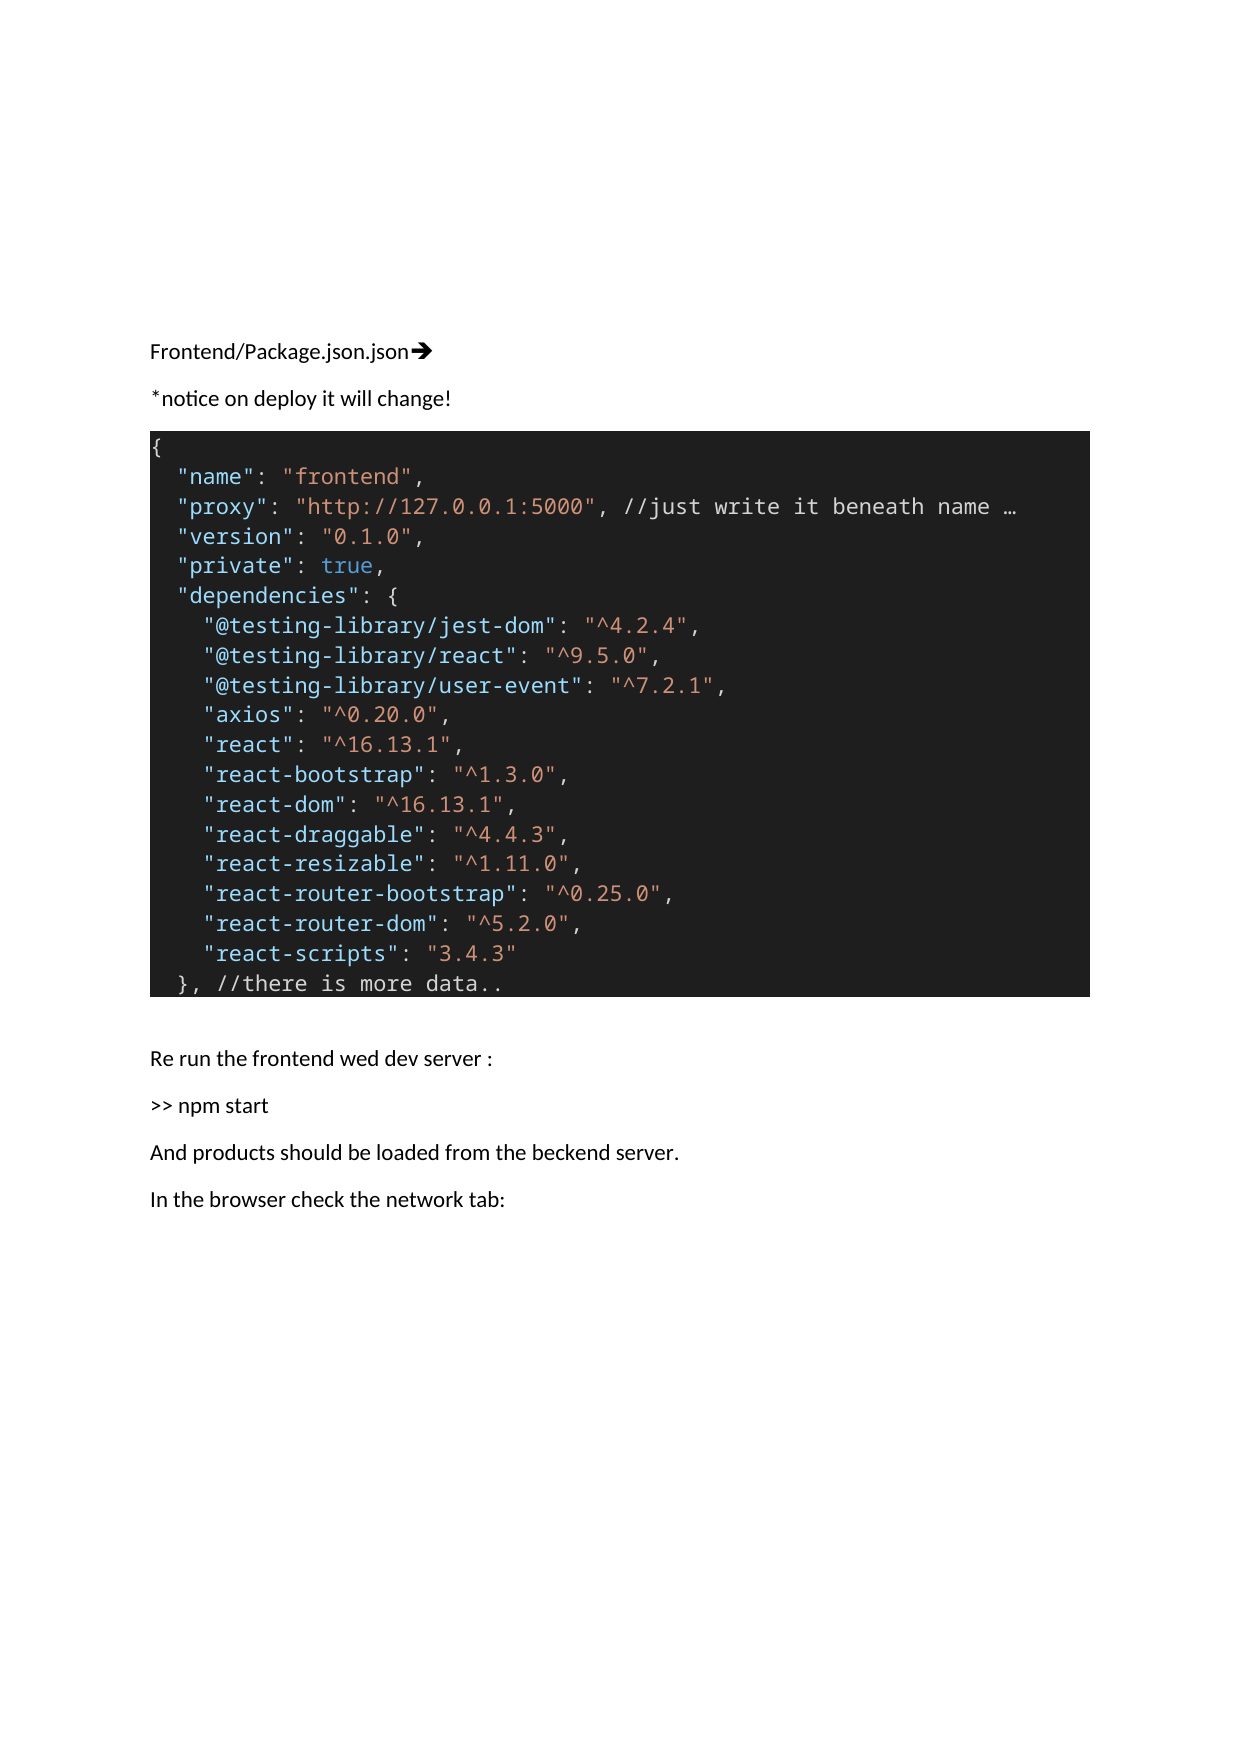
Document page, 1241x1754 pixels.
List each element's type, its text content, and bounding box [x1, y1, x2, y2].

text { [150, 431, 1090, 461]
text Frontend/Package.json.json [150, 337, 1090, 366]
text "dependencies": { [150, 580, 1090, 610]
text }, //there is more data.. [150, 967, 1090, 997]
text "react-bootstrap": "^1.3.0", [150, 759, 1090, 789]
text "axios": "^0.20.0", [150, 699, 1090, 729]
text "react-router-dom": "^5.2.0", [150, 908, 1090, 938]
text "react": "^16.13.1", [150, 729, 1090, 759]
text "react-router-bootstrap": "^0.25.0", [150, 878, 1090, 908]
text "proxy": "http://127.0.0.1:5000", //just write it beneath name … [150, 491, 1090, 521]
text In the browser check the network tab: [150, 1185, 1090, 1213]
text Re run the frontend wed dev server : [150, 1044, 1090, 1072]
text "react-dom": "^16.13.1", [150, 789, 1090, 818]
text "version": "0.1.0", [150, 521, 1090, 550]
text "name": "frontend", [150, 461, 1090, 491]
text And products should be loaded from the beckend server. [150, 1138, 1090, 1166]
text "@testing-library/react": "^9.5.0", [150, 640, 1090, 669]
text "react-draggable": "^4.4.3", [150, 818, 1090, 848]
text "react-scripts": "3.4.3" [150, 938, 1090, 967]
text >> npm start [150, 1091, 1090, 1119]
text "@testing-library/jest-dom": "^4.2.4", [150, 610, 1090, 640]
text "@testing-library/user-event": "^7.2.1", [150, 669, 1090, 699]
text "private": true, [150, 550, 1090, 580]
text "react-resizable": "^1.11.0", [150, 848, 1090, 878]
text *notice on deploy it will change! [150, 384, 1090, 412]
